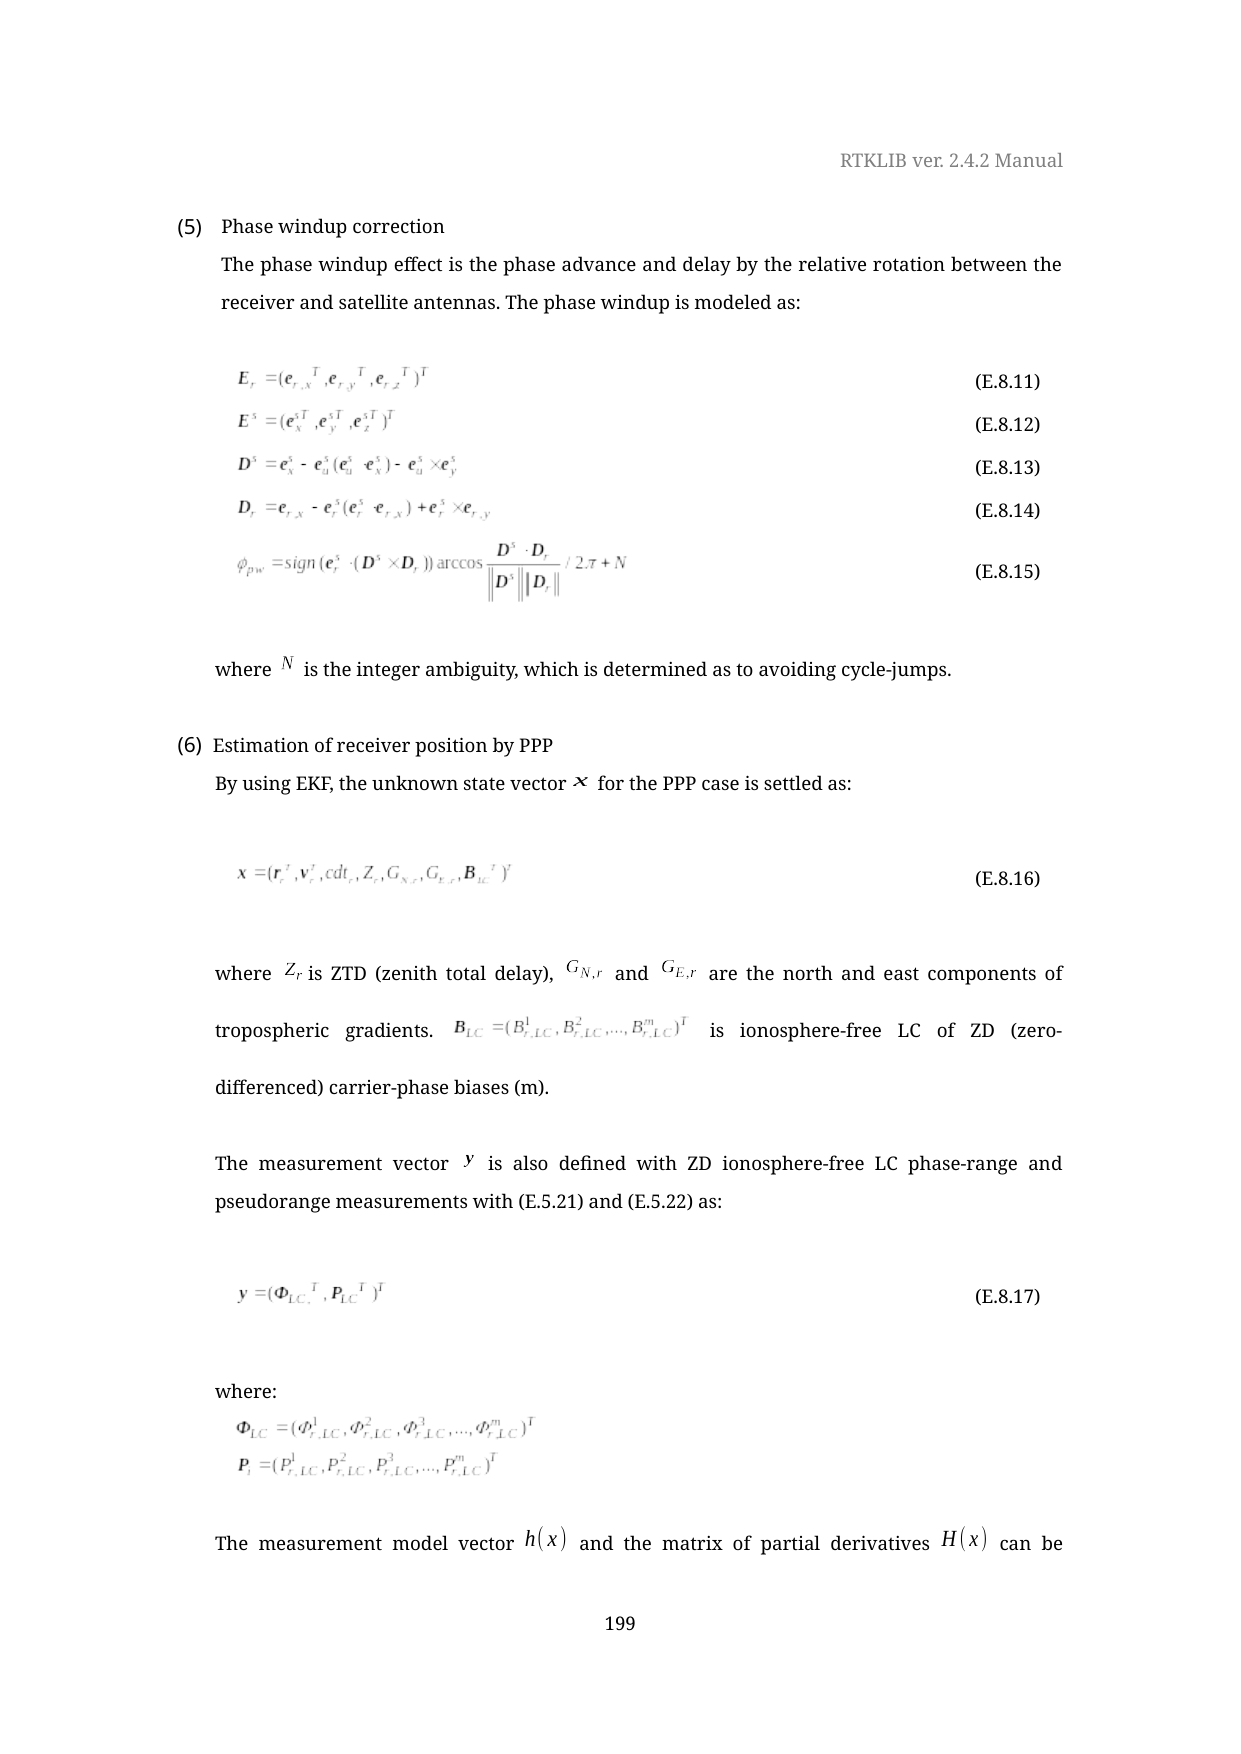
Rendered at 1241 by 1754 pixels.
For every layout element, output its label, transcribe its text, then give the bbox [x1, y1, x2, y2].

text where is the integer ambiguity, which is determined as to avoiding cycle-jumps. [215, 649, 1063, 688]
text (E.8.12) [233, 402, 1063, 445]
text where: [215, 1372, 1063, 1410]
text (E.8.11) [233, 359, 1063, 402]
text (E.8.14) (E.8.15) [233, 488, 1063, 612]
list The phase windup effect is the phase advance and delay by the relative rotation between the receiver and satellite antennas. The phase windup is modeled as: [221, 245, 1063, 321]
list Estimation of receiver position by PPP [177, 726, 1063, 764]
list where is ZTD (zenith total delay), and are the north and east components of tropospheric gradients. is ionosphere-free LC of ZD (zero-differenced) carrier-phase biases (m). [215, 954, 1063, 1106]
list By using EKF, the unknown state vector for the PPP case is settled as: [215, 764, 1063, 802]
text (E.8.17) [233, 1258, 1063, 1334]
list Phase windup correction [177, 207, 1063, 245]
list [215, 1524, 1063, 1562]
list (E.8.16) [233, 840, 1063, 916]
text The measurement vector is also defined with ZD ionosphere-free LC phase-range and pseudorange measurements with (E.5.21) and (E.5.22) as: [215, 1144, 1063, 1220]
text (E.8.13) [233, 445, 1063, 488]
